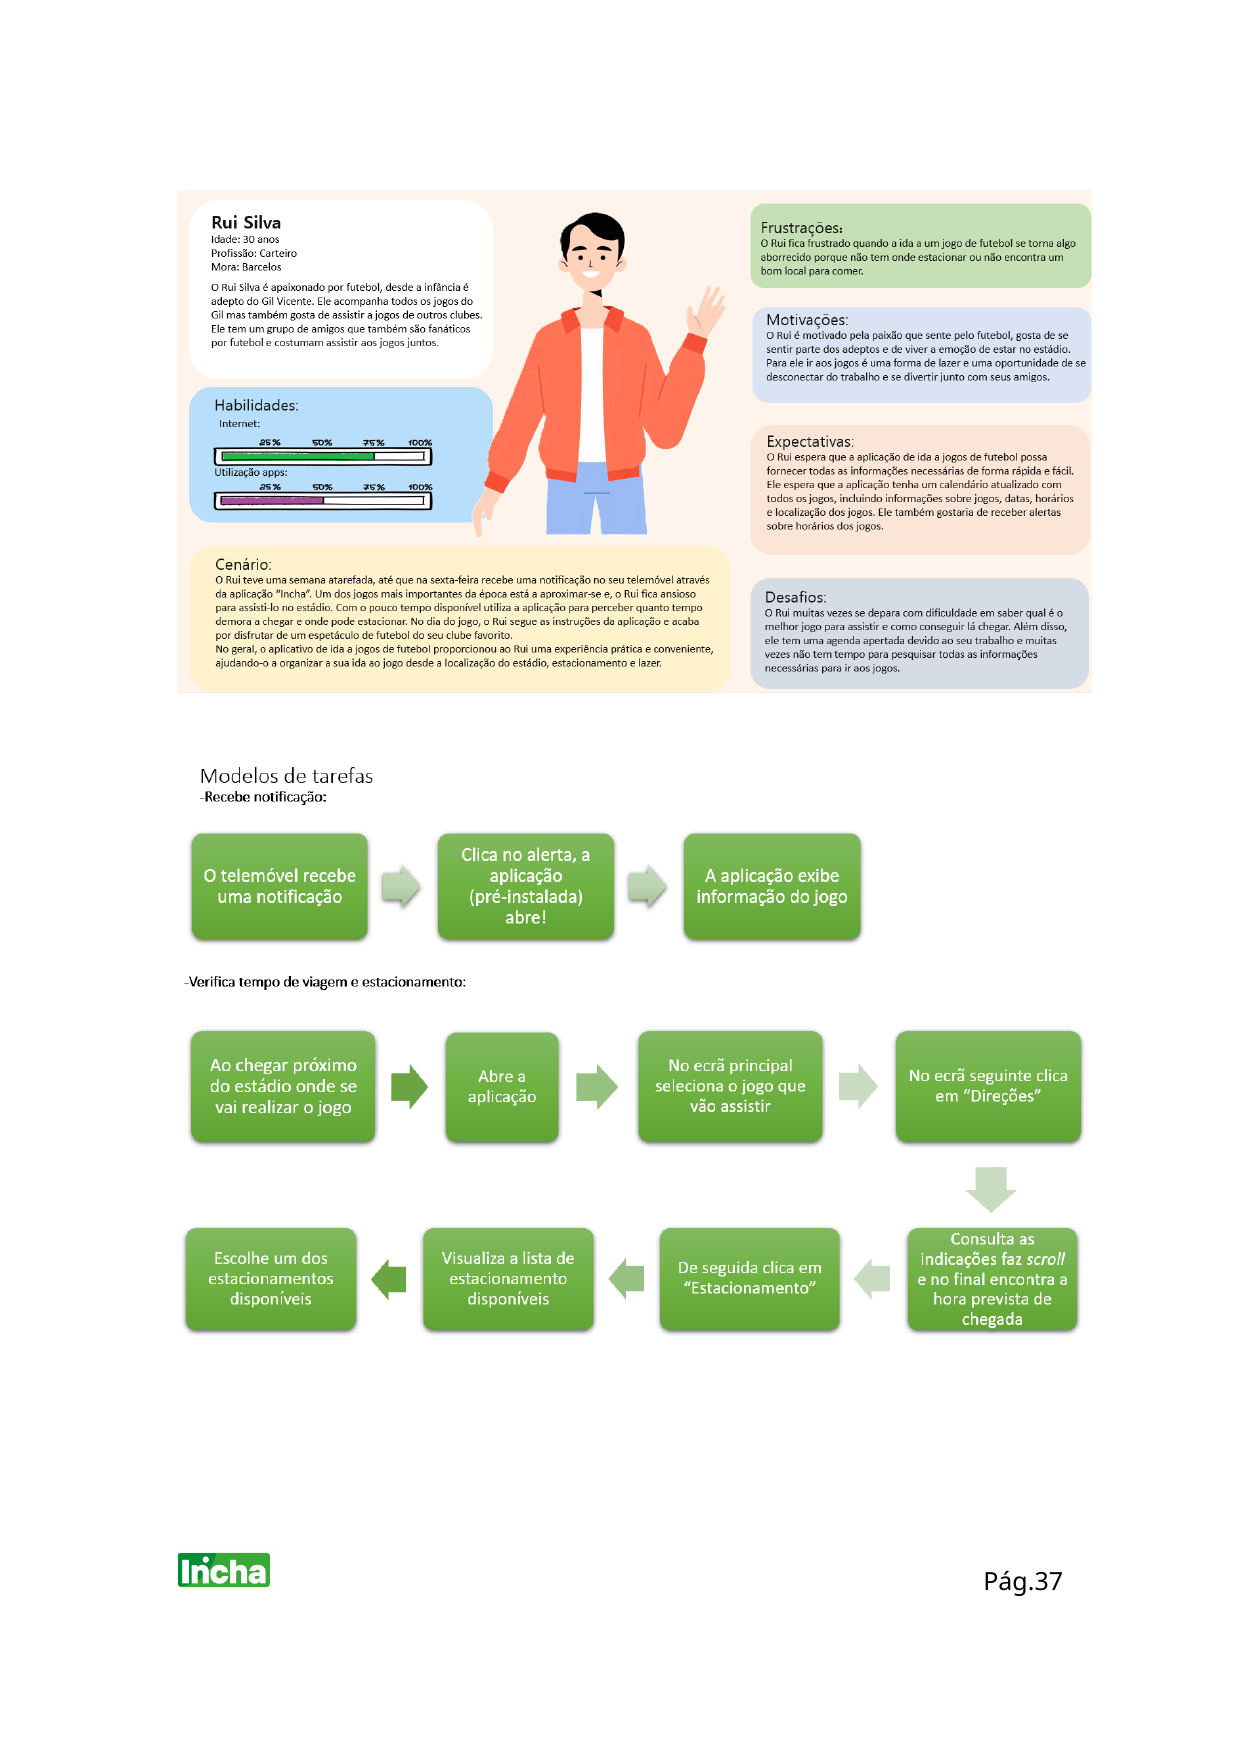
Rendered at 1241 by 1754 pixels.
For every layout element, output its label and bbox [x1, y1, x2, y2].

picture [177, 760, 1093, 1339]
picture [177, 190, 1093, 693]
picture [177, 1547, 279, 1591]
